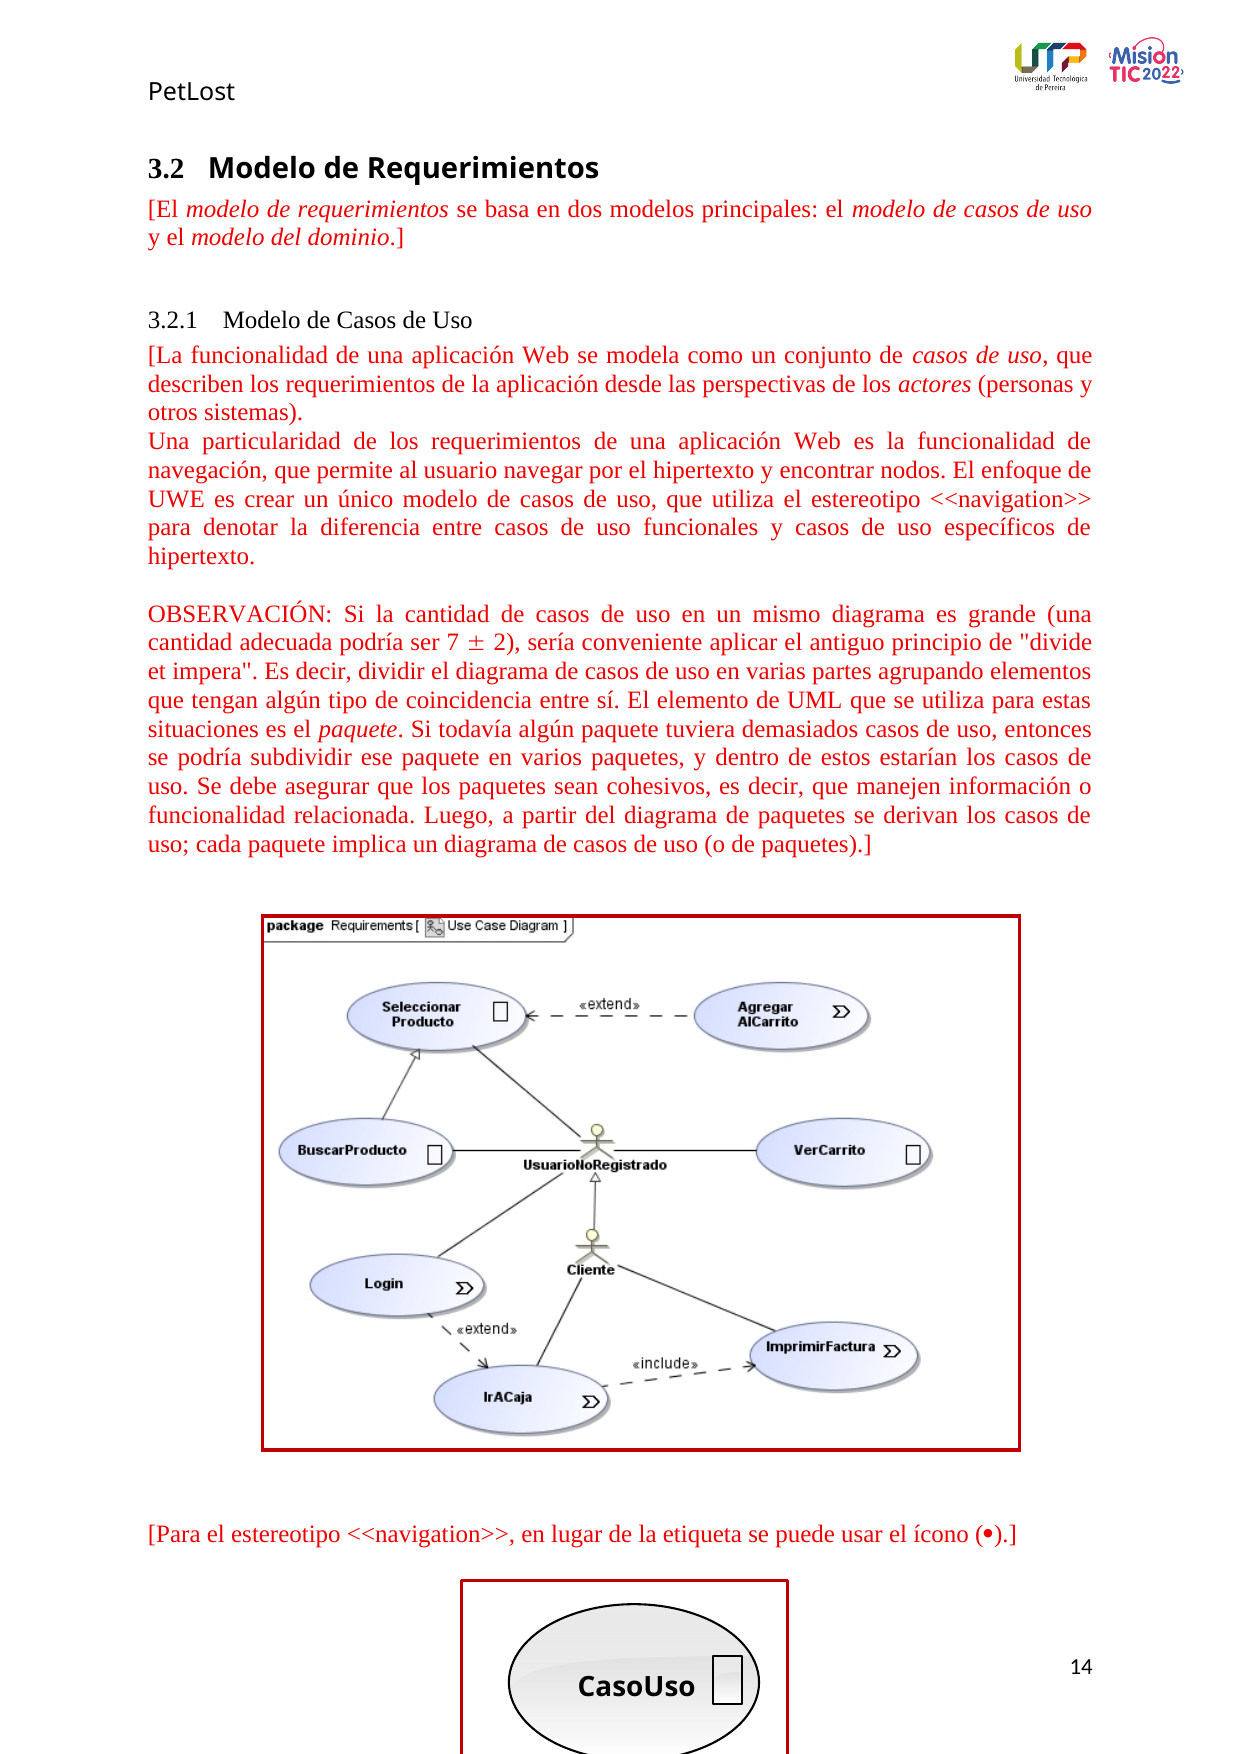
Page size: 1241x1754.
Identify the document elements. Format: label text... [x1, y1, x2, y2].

text [La funcionalidad de una aplicación Web se modela como un conjunto de casos de uso, que describen los requerimientos de la aplicación desde las perspectivas de los actores (personas y otros sistemas). [148, 340, 1092, 426]
text [El modelo de requerimientos se basa en dos modelos principales: el modelo de casos de uso y el modelo del dominio.] [148, 194, 1092, 251]
text [Para el estereotipo <<navigation>>, en lugar de la etiqueta se puede usar el ícono ().] [148, 1519, 1092, 1547]
picture [264, 918, 1018, 1448]
picture [1013, 42, 1089, 91]
text Una particularidad de los requerimientos de una aplicación Web es la funcionalidad de navegación, que permite al usuario navegar por el hipertexto y encontrar nodos. El enfoque de UWE es crear un único modelo de casos de uso, que utiliza el estereotipo <<navigation>> para denotar la diferencia entre casos de uso funcionales y casos de uso específicos de hipertexto. [148, 426, 1092, 570]
subtitle Modelo de Casos de Uso [148, 305, 1092, 334]
text OBSERVACIÓN: Si la cantidad de casos de uso en un mismo diagrama es grande (una cantidad adecuada podría ser 7 2), sería conveniente aplicar el antiguo principio de "divide et impera". Es decir, dividir el diagrama de casos de uso en varias partes agrupando elementos que tengan algún tipo de coincidencia entre sí. El elemento de UML que se utiliza para estas situaciones es el paquete. Si todavía algún paquete tuviera demasiados casos de uso, entonces se podría subdividir ese paquete en varios paquetes, y dentro de estos estarían los casos de uso. Se debe asegurar que los paquetes sean cohesivos, es decir, que manejen información o funcionalidad relacionada. Luego, a partir del diagrama de paquetes se derivan los casos de uso; cada paquete implica un diagrama de casos de uso (o de paquetes).] [148, 599, 1092, 857]
picture [1108, 37, 1184, 84]
subtitle Modelo de Requerimientos [148, 148, 1092, 187]
